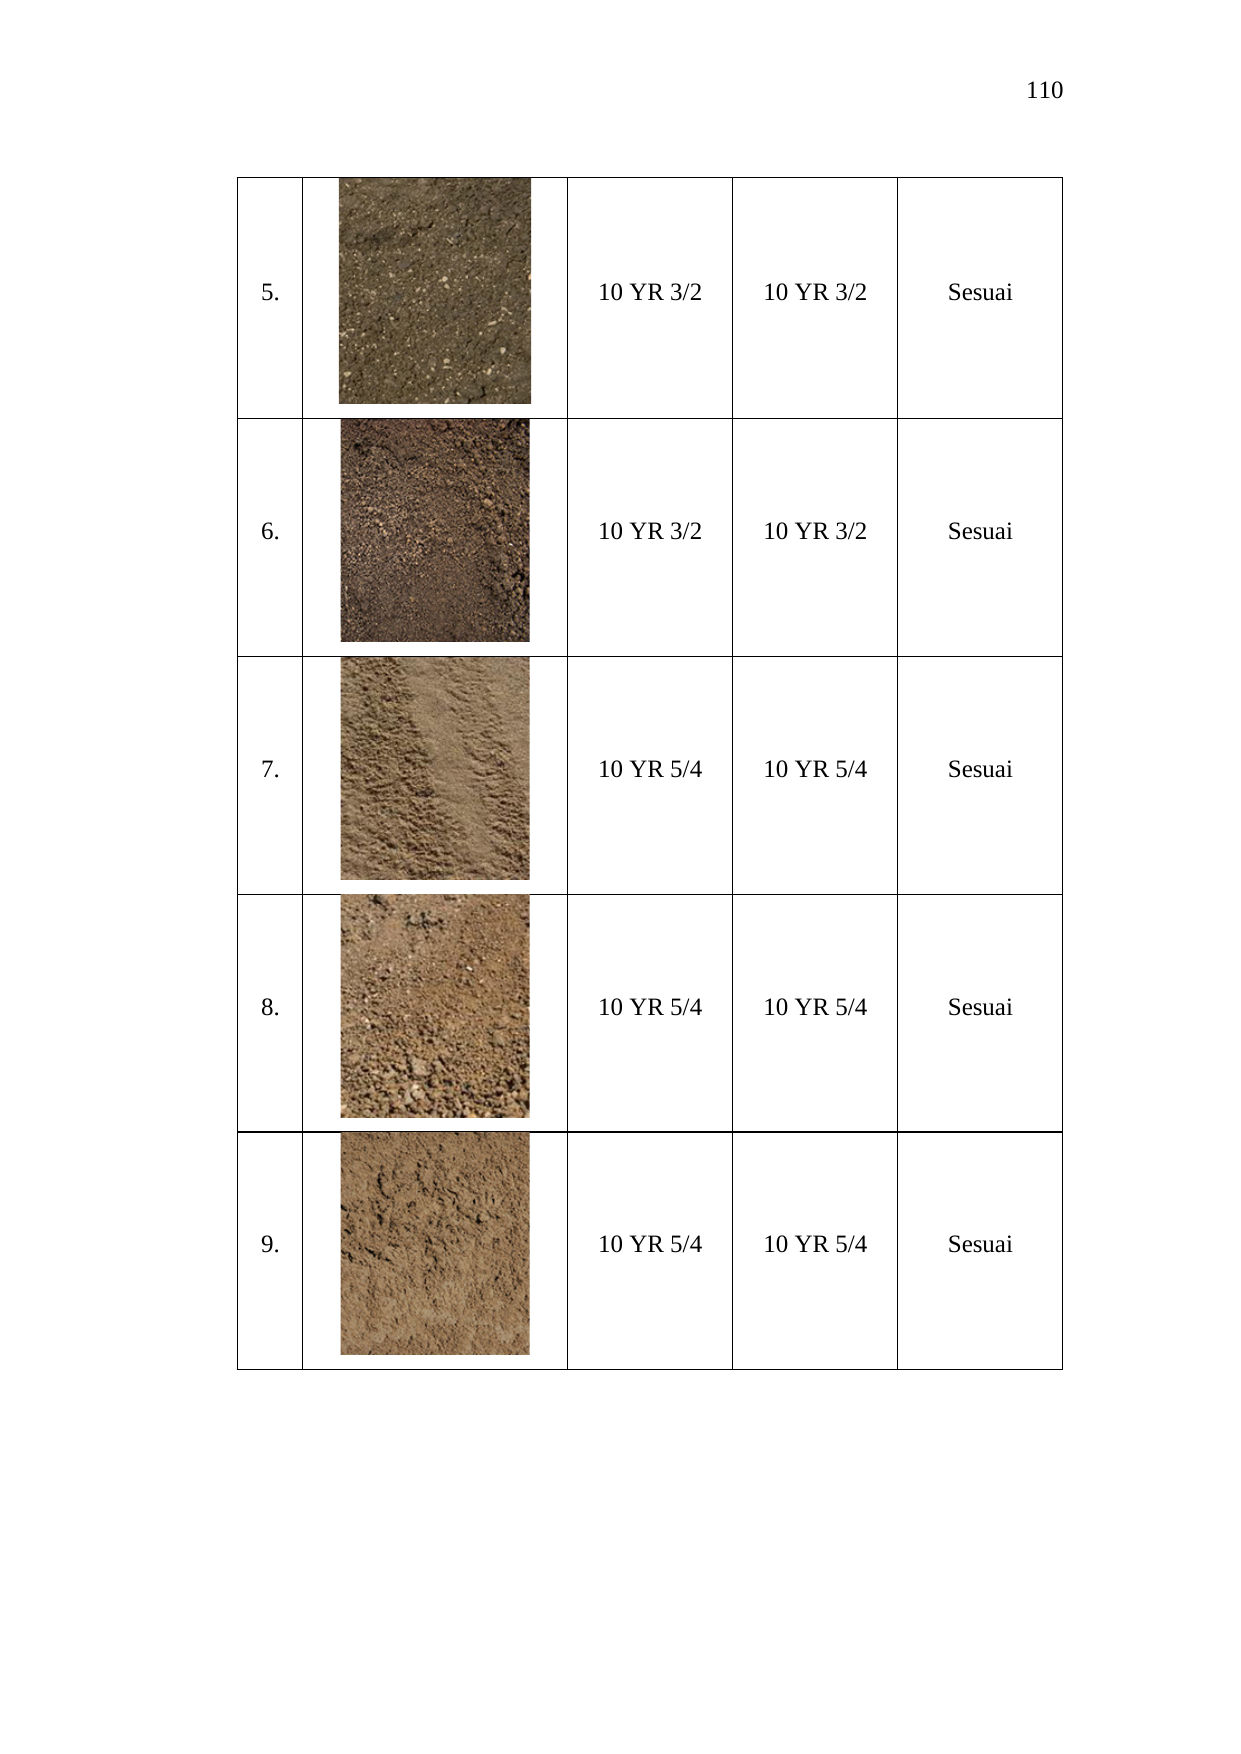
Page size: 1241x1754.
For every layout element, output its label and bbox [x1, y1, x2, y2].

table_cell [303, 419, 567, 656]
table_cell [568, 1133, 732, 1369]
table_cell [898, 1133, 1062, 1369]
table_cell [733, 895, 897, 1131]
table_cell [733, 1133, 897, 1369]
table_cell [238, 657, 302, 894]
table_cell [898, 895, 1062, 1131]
picture [338, 178, 532, 404]
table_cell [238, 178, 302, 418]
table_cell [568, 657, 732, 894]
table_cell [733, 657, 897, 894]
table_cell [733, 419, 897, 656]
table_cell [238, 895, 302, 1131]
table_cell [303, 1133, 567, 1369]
picture [340, 657, 530, 880]
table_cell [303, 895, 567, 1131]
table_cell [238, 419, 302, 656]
picture [340, 894, 530, 1118]
picture [340, 1132, 530, 1355]
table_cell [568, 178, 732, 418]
picture [340, 419, 530, 642]
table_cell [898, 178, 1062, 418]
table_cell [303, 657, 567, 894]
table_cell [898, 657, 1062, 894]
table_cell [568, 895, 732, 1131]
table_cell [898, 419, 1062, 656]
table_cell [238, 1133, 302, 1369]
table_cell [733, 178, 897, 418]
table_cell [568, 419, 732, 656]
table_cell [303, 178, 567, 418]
